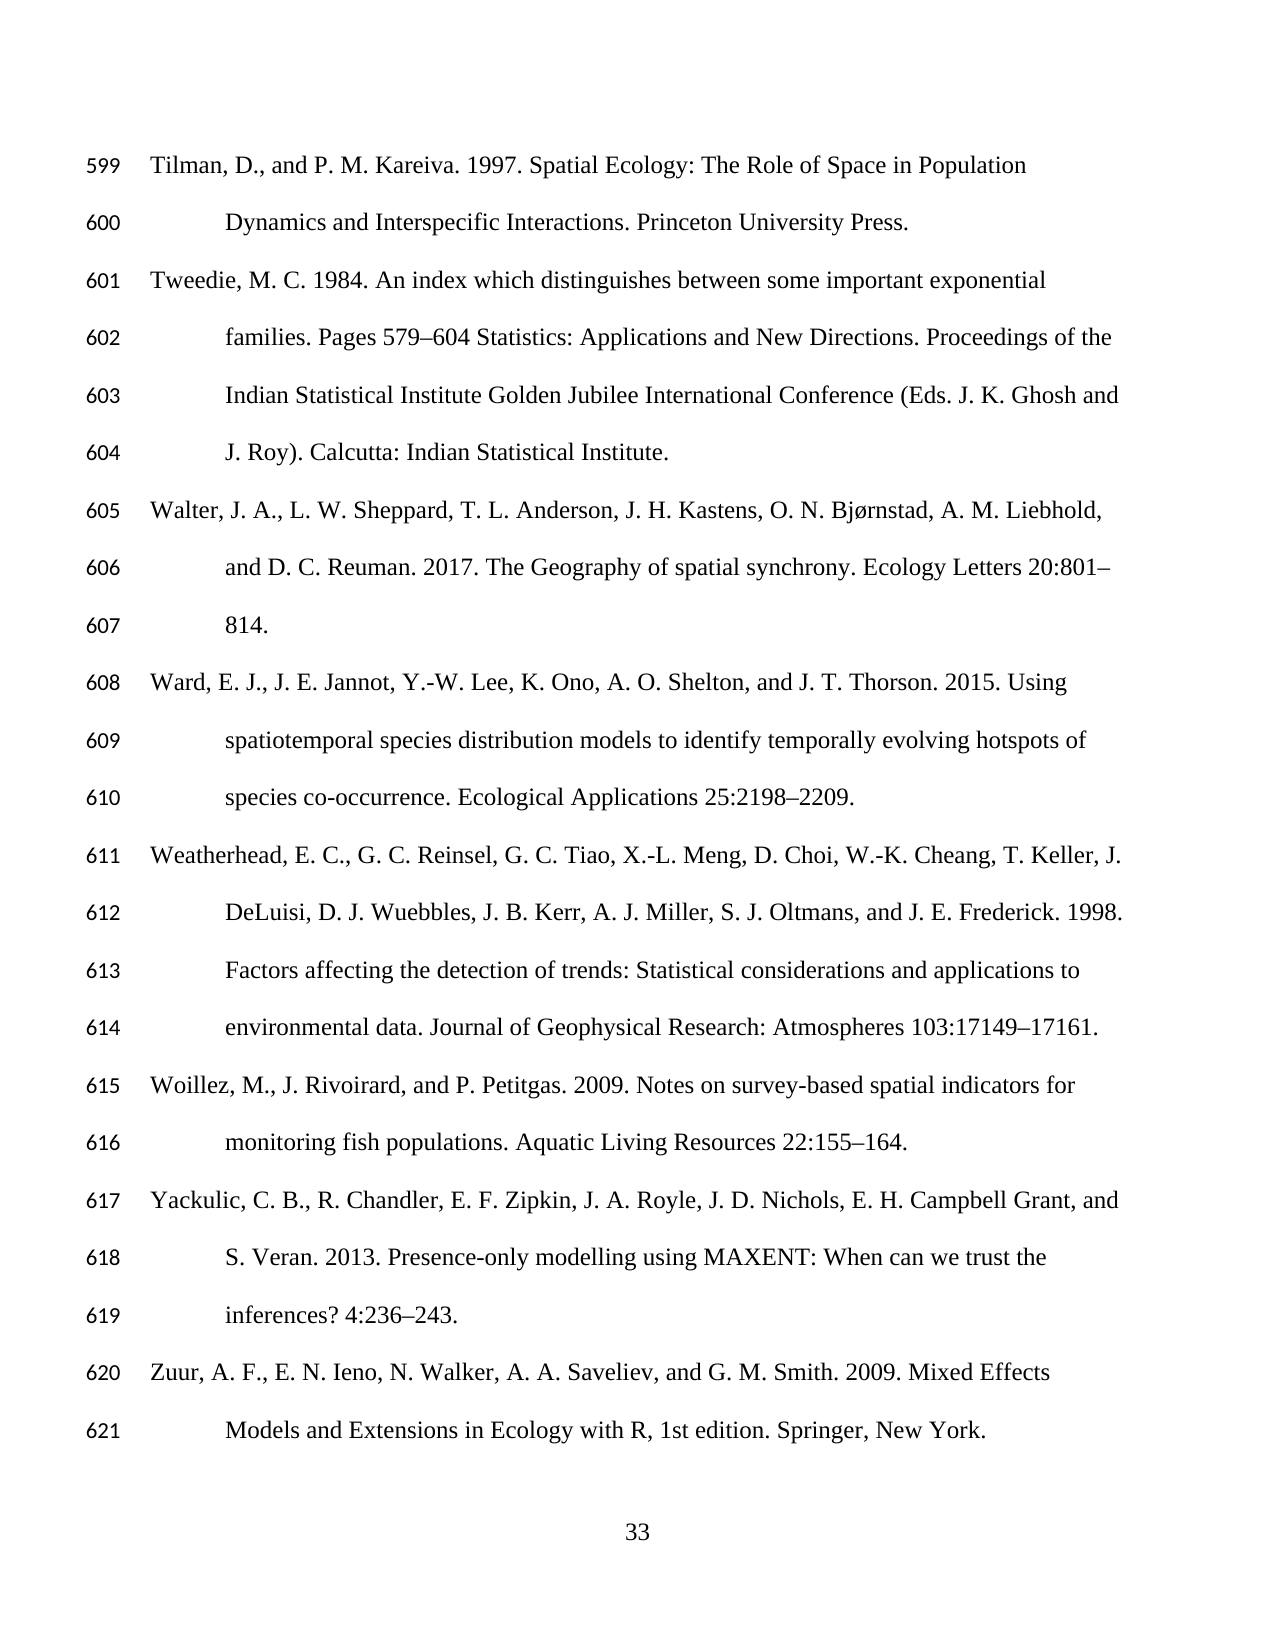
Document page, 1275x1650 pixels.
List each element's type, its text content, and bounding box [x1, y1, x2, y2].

text Walter, J. A., L. W. Sheppard, T. L. Anderson, J. H. Kastens, O. N. Bjørnstad, A. M. Liebhold, and D. C. Reuman. 2017. The Geography of spatial synchrony. Ecology Letters 20:801–814. [150, 495, 1125, 639]
text Yackulic, C. B., R. Chandler, E. F. Zipkin, J. A. Royle, J. D. Nichols, E. H. Campbell Grant, and S. Veran. 2013. Presence-only modelling using MAXENT: When can we trust the inferences? 4:236–243. [150, 1185, 1125, 1329]
text Tweedie, M. C. 1984. An index which distinguishes between some important exponential families. Pages 579–604 Statistics: Applications and New Directions. Proceedings of the Indian Statistical Institute Golden Jubilee International Conference (Eds. J. K. Ghosh and J. Roy). Calcutta: Indian Statistical Institute. [150, 265, 1125, 466]
text Woillez, M., J. Rivoirard, and P. Petitgas. 2009. Notes on survey-based spatial indicators for monitoring fish populations. Aquatic Living Resources 22:155–164. [150, 1070, 1125, 1156]
text Weatherhead, E. C., G. C. Reinsel, G. C. Tiao, X.-L. Meng, D. Choi, W.-K. Cheang, T. Keller, J. DeLuisi, D. J. Wuebbles, J. B. Kerr, A. J. Miller, S. J. Oltmans, and J. E. Frederick. 1998. Factors affecting the detection of trends: Statistical considerations and applications to environmental data. Journal of Geophysical Research: Atmospheres 103:17149–17161. [150, 840, 1125, 1041]
text Ward, E. J., J. E. Jannot, Y.-W. Lee, K. Ono, A. O. Shelton, and J. T. Thorson. 2015. Using spatiotemporal species distribution models to identify temporally evolving hotspots of species co-occurrence. Ecological Applications 25:2198–2209. [150, 667, 1125, 811]
text Zuur, A. F., E. N. Ieno, N. Walker, A. A. Saveliev, and G. M. Smith. 2009. Mixed Effects Models and Extensions in Ecology with R, 1st edition. Springer, New York. [150, 1357, 1125, 1444]
text Tilman, D., and P. M. Kareiva. 1997. Spatial Ecology: The Role of Space in Population Dynamics and Interspecific Interactions. Princeton University Press. [150, 150, 1125, 236]
